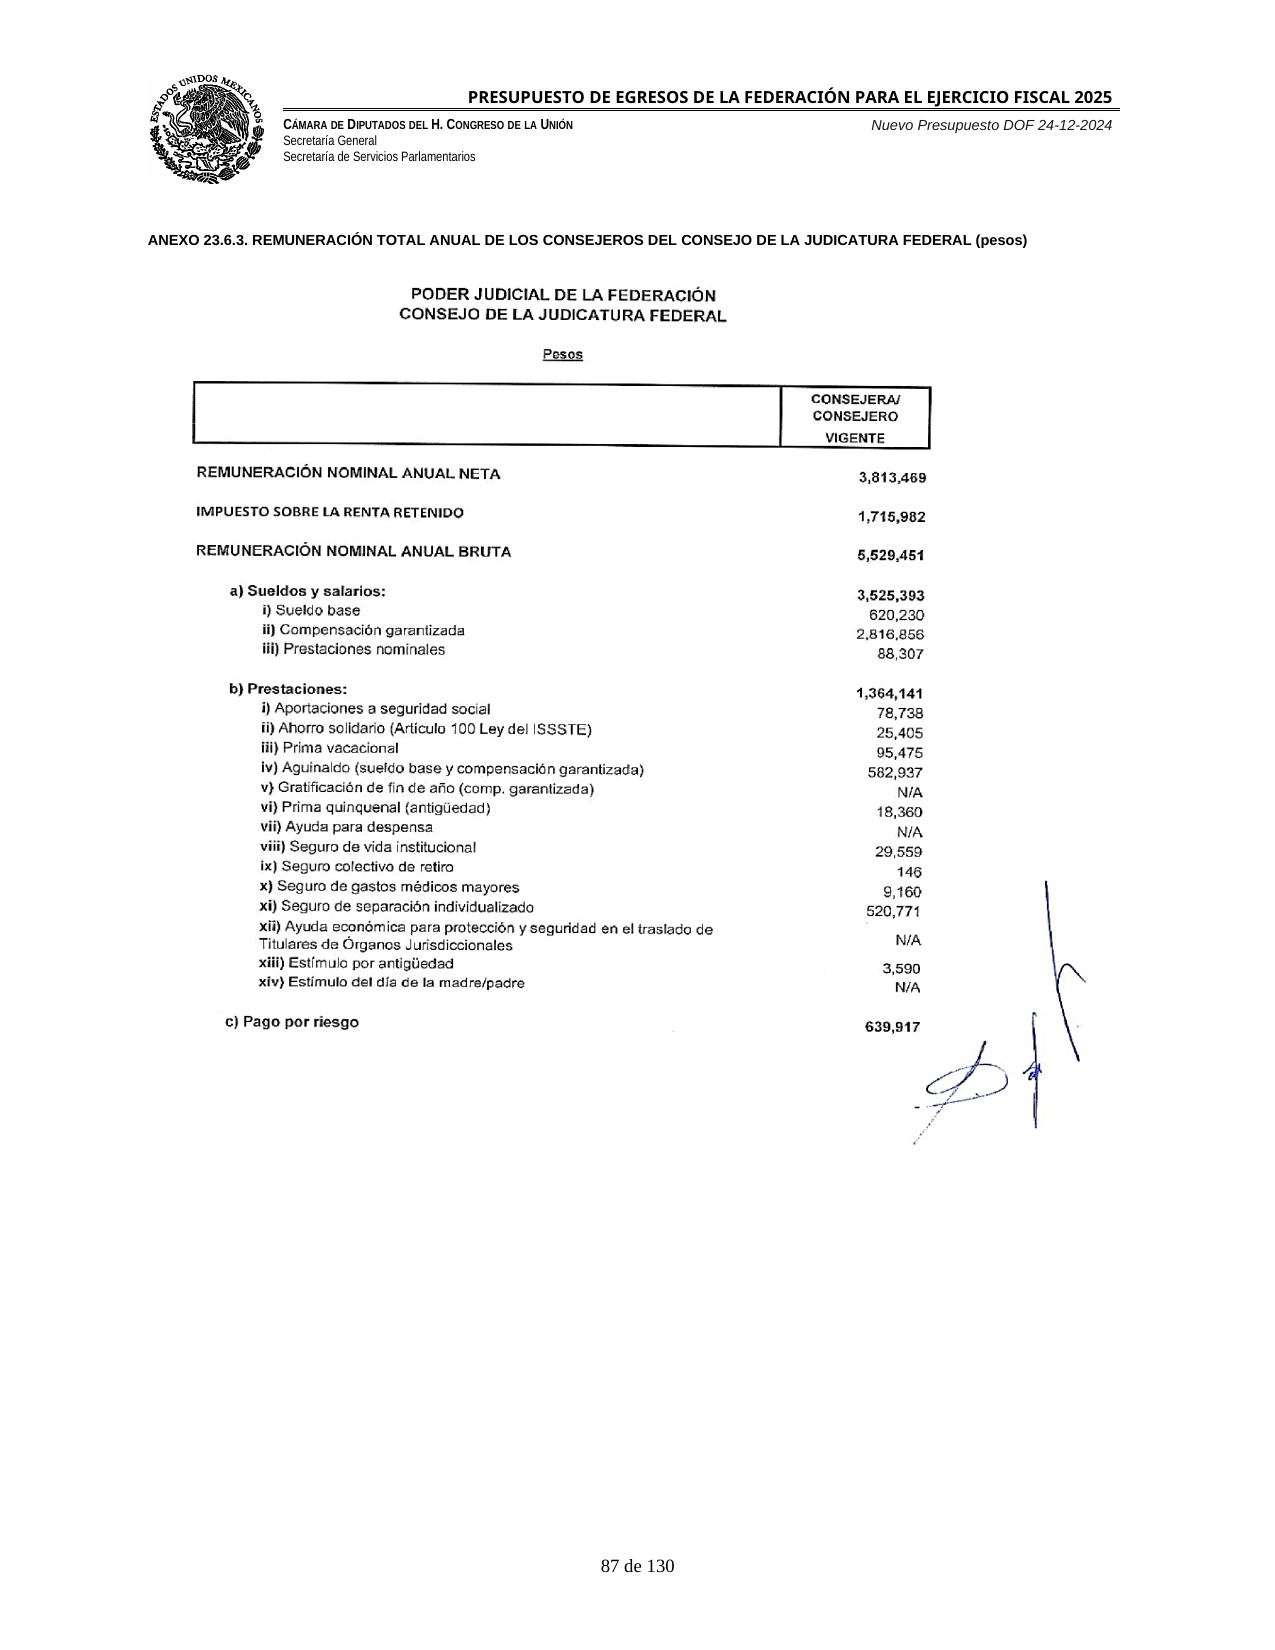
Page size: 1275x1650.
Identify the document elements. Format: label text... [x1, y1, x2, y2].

picture [176, 273, 1099, 1170]
text ANEXO 23.6.3. REMUNERACIÓN TOTAL ANUAL DE LOS CONSEJEROS DEL CONSEJO DE LA JUDICATURA FEDERAL (pesos) [148, 232, 1127, 248]
